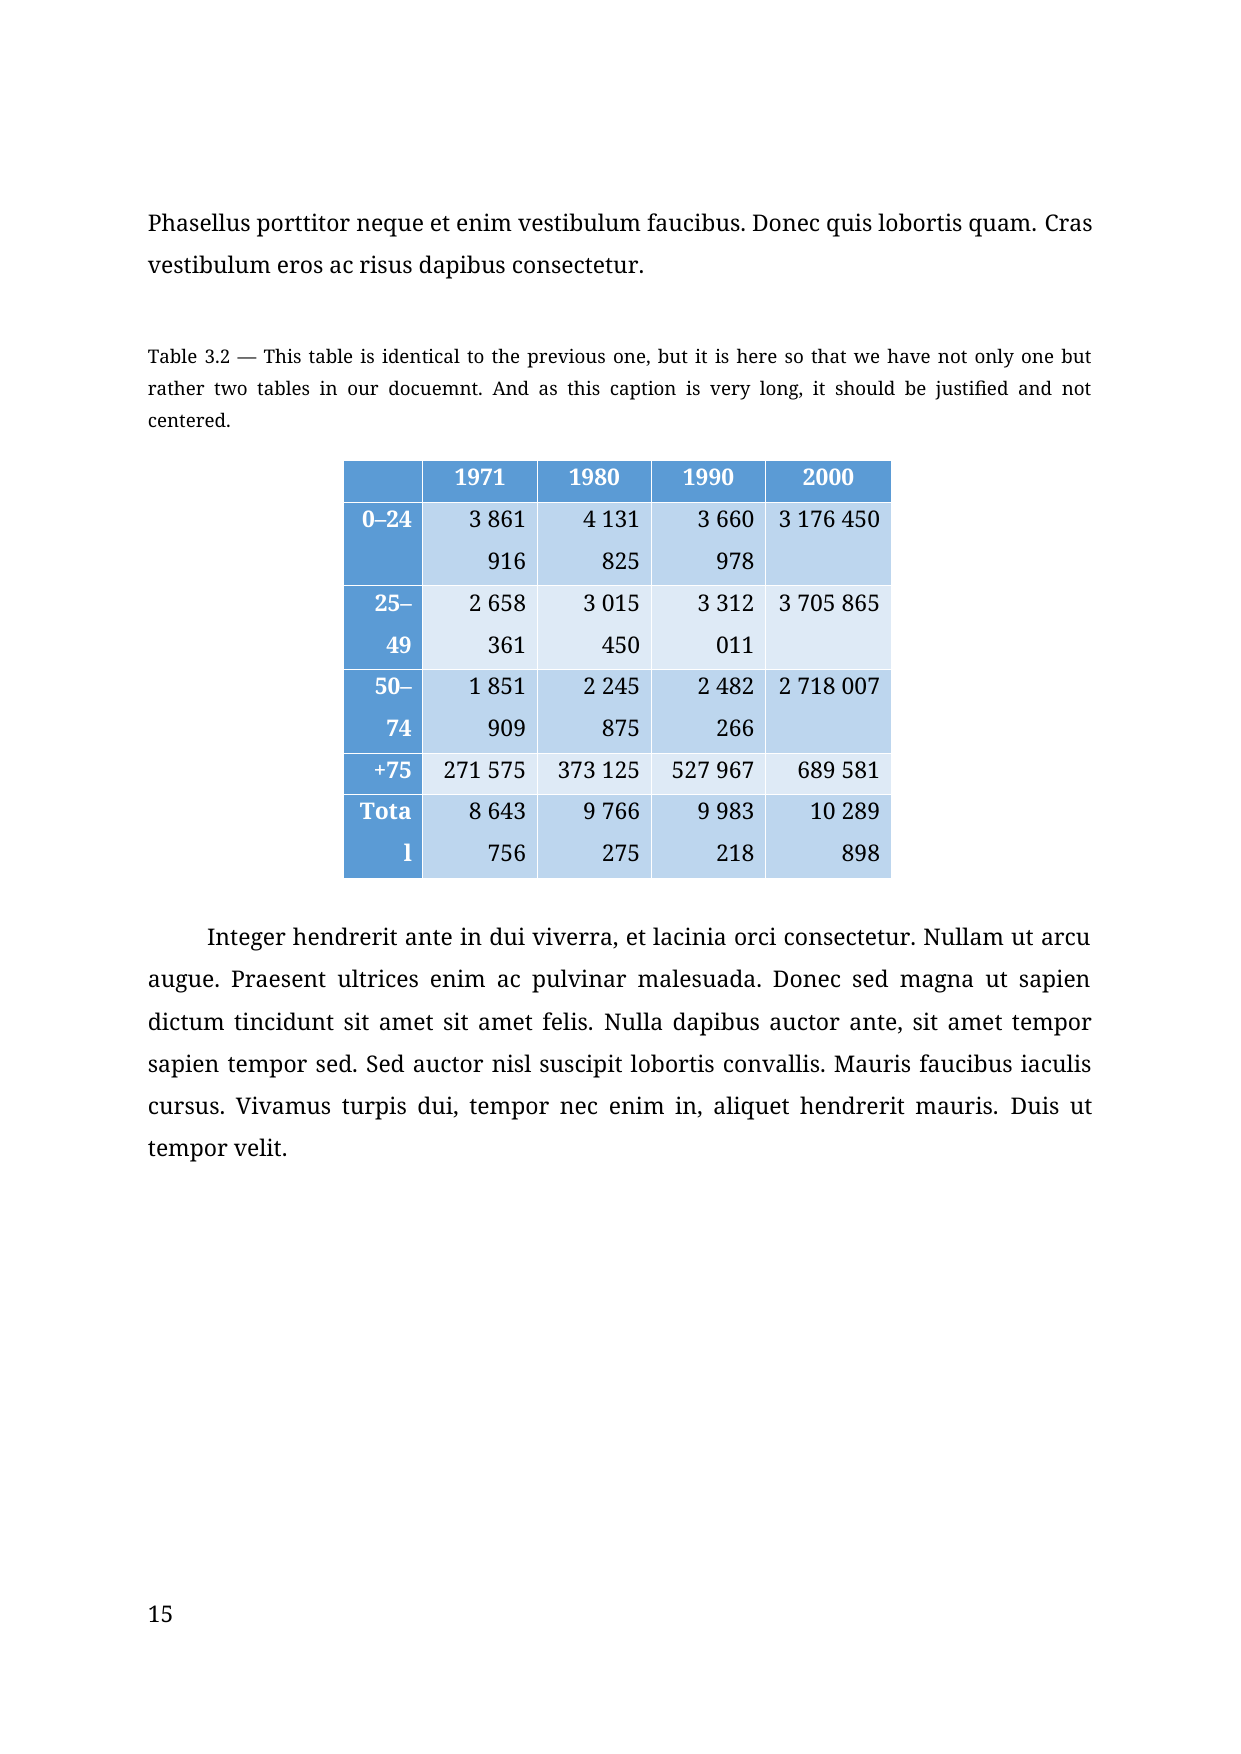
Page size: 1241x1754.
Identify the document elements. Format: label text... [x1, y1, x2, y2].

text Integer hendrerit ante in dui viverra, et lacinia orci consectetur. Nullam ut arcu augue. Praesent ultrices enim ac pulvinar malesuada. Donec sed magna ut sapien dictum tincidunt sit amet sit amet felis. Nulla dapibus auctor ante, sit amet tempor sapien tempor sed. Sed auctor nisl suscipit lobortis convallis. Mauris faucibus iaculis cursus. Vivamus turpis dui, tempor nec enim in, aliquet hendrerit mauris. Duis ut tempor velit. [148, 921, 1092, 1163]
table_cell +75 [344, 754, 422, 794]
table_header 1971 [423, 461, 537, 502]
table_cell 2 245 875 [538, 670, 651, 753]
table_cell 10 289 898 [766, 795, 891, 878]
table_cell 25–49 [344, 586, 422, 669]
table_cell 0–24 [344, 503, 422, 585]
table_cell 3 705 865 [766, 586, 891, 669]
table_cell 9 766 275 [538, 795, 651, 878]
table_cell 373 125 [538, 754, 651, 794]
table_header 1980 [538, 461, 651, 502]
table_cell 3 015 450 [538, 586, 651, 669]
table_cell 3 312 011 [652, 586, 765, 669]
table_cell 3 660 978 [652, 503, 765, 585]
table_cell 271 575 [423, 754, 537, 794]
table_cell 2 658 361 [423, 586, 537, 669]
table_cell 9 983 218 [652, 795, 765, 878]
table_cell Total [344, 795, 422, 878]
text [148, 207, 1092, 280]
table_cell 3 176 450 [766, 503, 891, 585]
table_header [344, 461, 422, 502]
table_cell 3 861 916 [423, 503, 537, 585]
table_header 1990 [652, 461, 765, 502]
table_cell 8 643 756 [423, 795, 537, 878]
text Table 3.2 — This table is identical to the previous one, but it is here so that we have not only one but rather two tables in our docuemnt. And as this caption is very long, it should be justified and not centered. [148, 344, 1092, 433]
table_cell 689 581 [766, 754, 891, 794]
table_cell 527 967 [652, 754, 765, 794]
table_cell 4 131 825 [538, 503, 651, 585]
table_cell 1 851 909 [423, 670, 537, 753]
table_cell 50–74 [344, 670, 422, 753]
table_cell 2 482 266 [652, 670, 765, 753]
table_header 2000 [766, 461, 891, 502]
table_cell 2 718 007 [766, 670, 891, 753]
